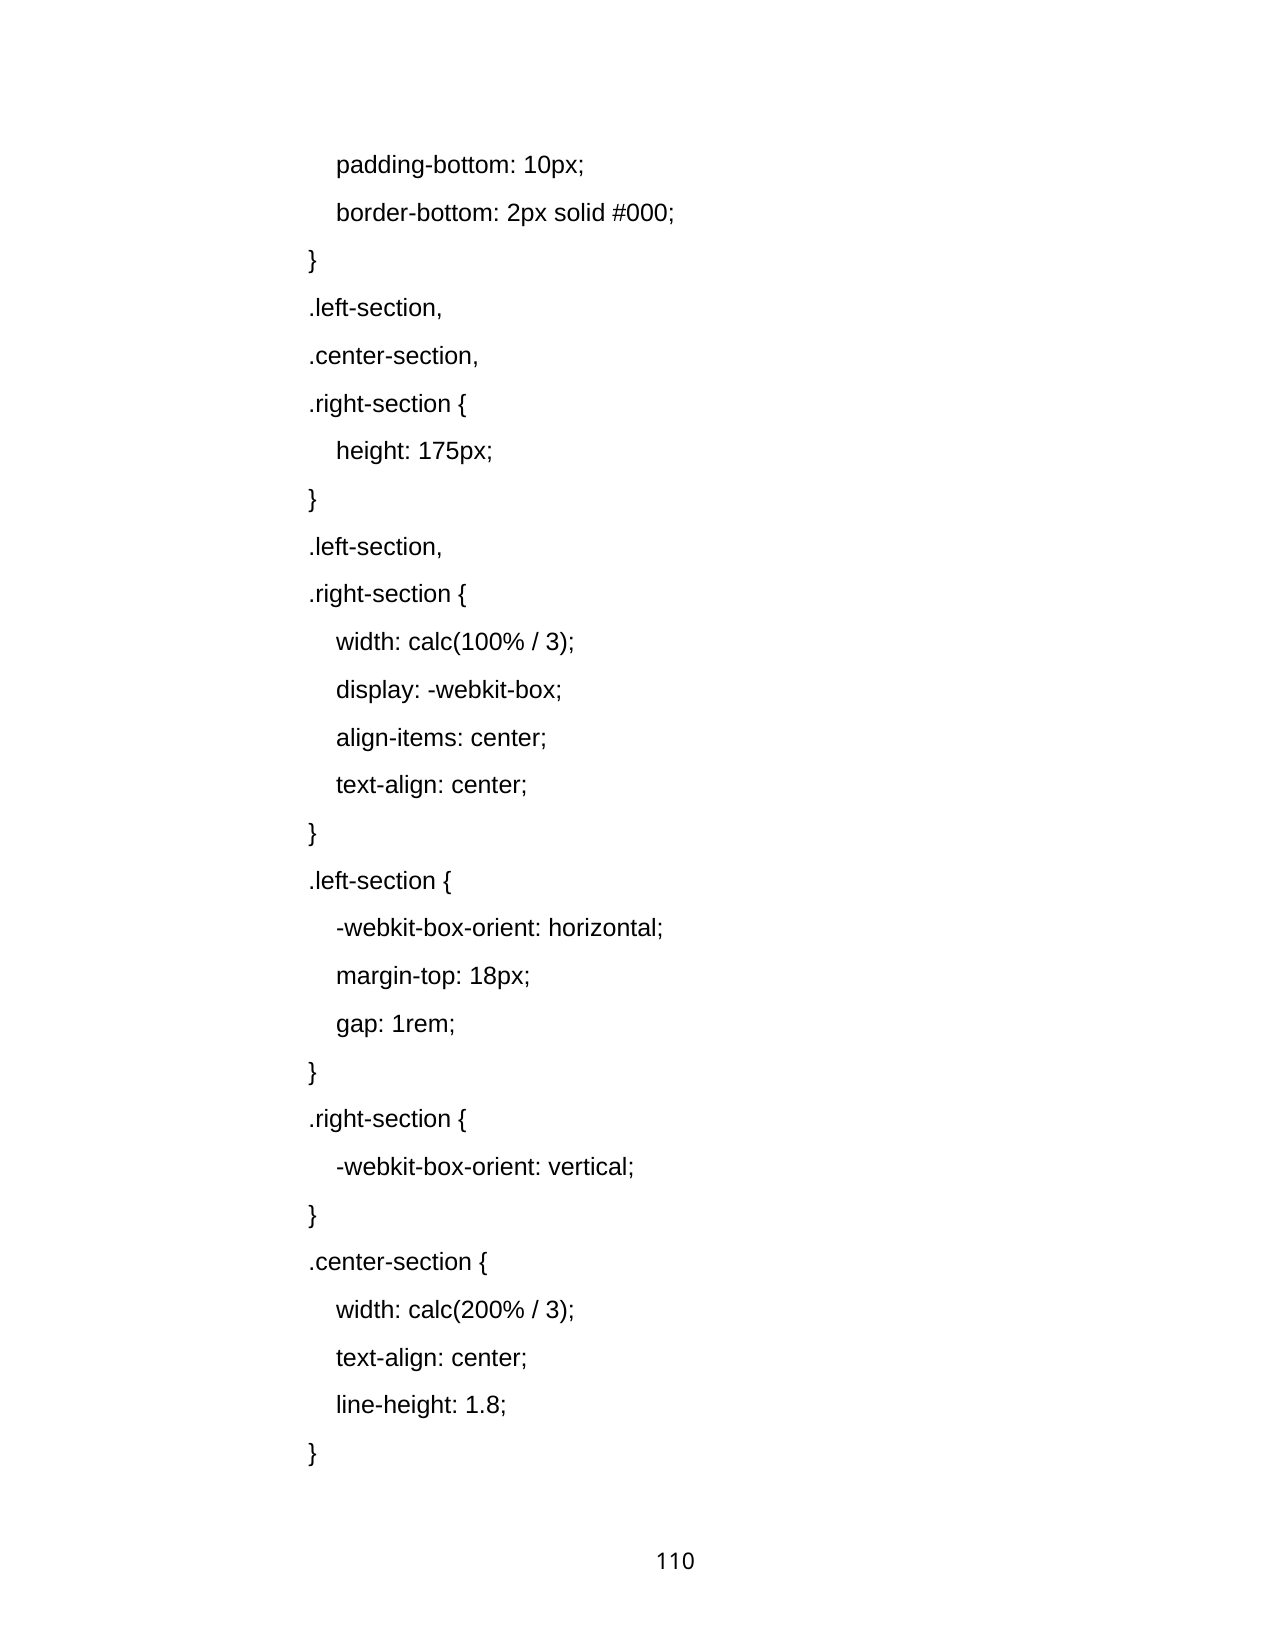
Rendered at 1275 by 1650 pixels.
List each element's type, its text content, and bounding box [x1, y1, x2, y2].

text border-bottom: 2px solid #000; [225, 198, 1125, 226]
text text-align: center; [225, 770, 1125, 799]
text } [225, 1199, 1125, 1228]
text -webkit-box-orient: horizontal; [225, 913, 1125, 942]
text margin-top: 18px; [225, 961, 1125, 990]
text display: -webkit-box; [225, 675, 1125, 703]
text } [225, 484, 1125, 513]
text .right-section { [225, 388, 1125, 417]
text } [225, 818, 1125, 847]
text } [225, 245, 1125, 274]
text -webkit-box-orient: vertical; [225, 1152, 1125, 1181]
text .right-section { [225, 1104, 1125, 1133]
text align-items: center; [225, 722, 1125, 751]
text width: calc(200% / 3); [225, 1295, 1125, 1324]
text } [225, 1056, 1125, 1085]
text height: 175px; [225, 436, 1125, 465]
text width: calc(100% / 3); [225, 627, 1125, 656]
text .left-section { [225, 866, 1125, 894]
text } [225, 1438, 1125, 1467]
text .right-section { [225, 579, 1125, 608]
text gap: 1rem; [225, 1009, 1125, 1037]
text text-align: center; [225, 1343, 1125, 1371]
text .center-section { [225, 1247, 1125, 1276]
text line-height: 1.8; [225, 1390, 1125, 1419]
text .center-section, [225, 341, 1125, 369]
text .left-section, [225, 532, 1125, 560]
text padding-bottom: 10px; [225, 150, 1125, 179]
text .left-section, [225, 293, 1125, 322]
